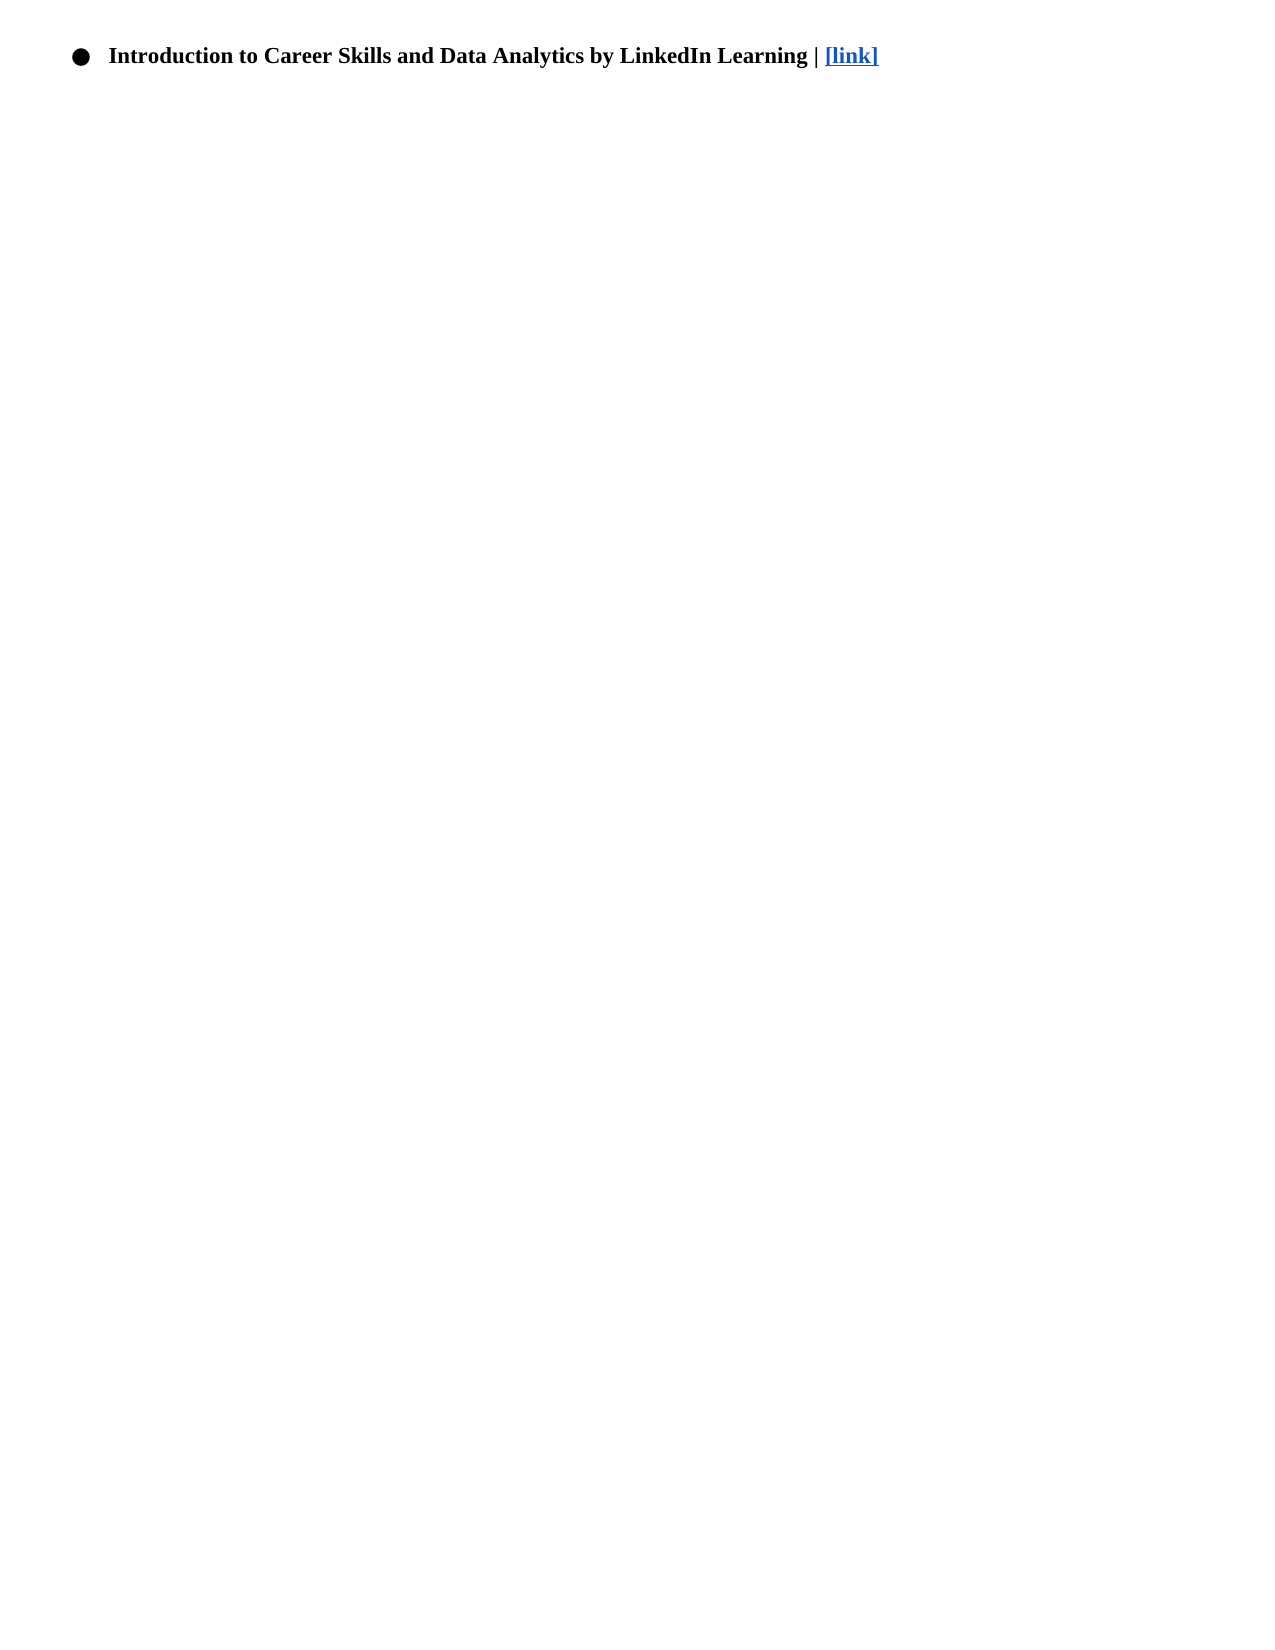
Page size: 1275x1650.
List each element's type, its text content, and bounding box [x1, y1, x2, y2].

list Introduction to Career Skills and Data Analytics by LinkedIn Learning | [link] [71, 29, 1228, 77]
